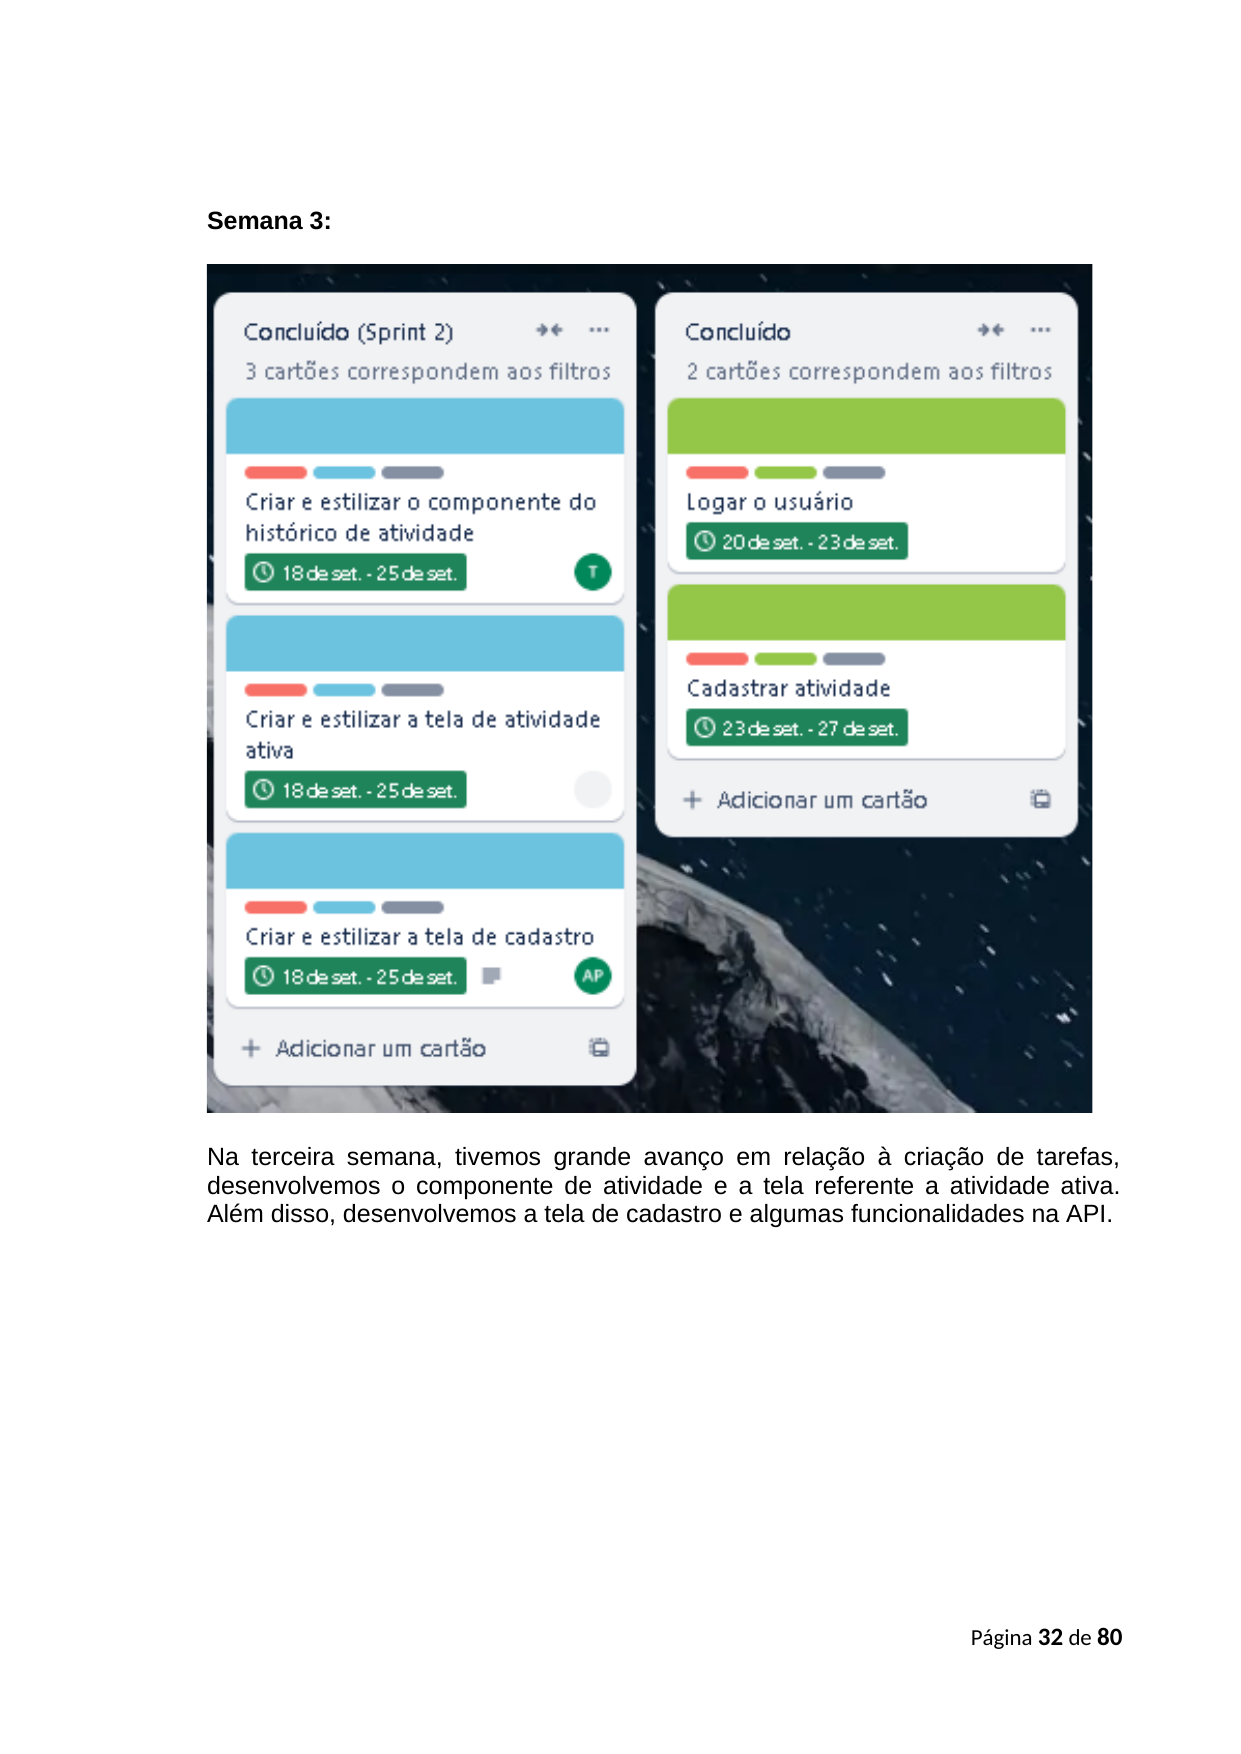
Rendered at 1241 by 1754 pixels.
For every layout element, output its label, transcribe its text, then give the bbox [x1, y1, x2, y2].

text Semana 3: [207, 206, 1122, 235]
text Na terceira semana, tivemos grande avanço em relação à criação de tarefas, desenvolvemos o componente de atividade e a tela referente a atividade ativa. Além disso, desenvolvemos a tela de cadastro e algumas funcionalidades na API. [207, 1142, 1122, 1228]
picture [206, 264, 1093, 1113]
